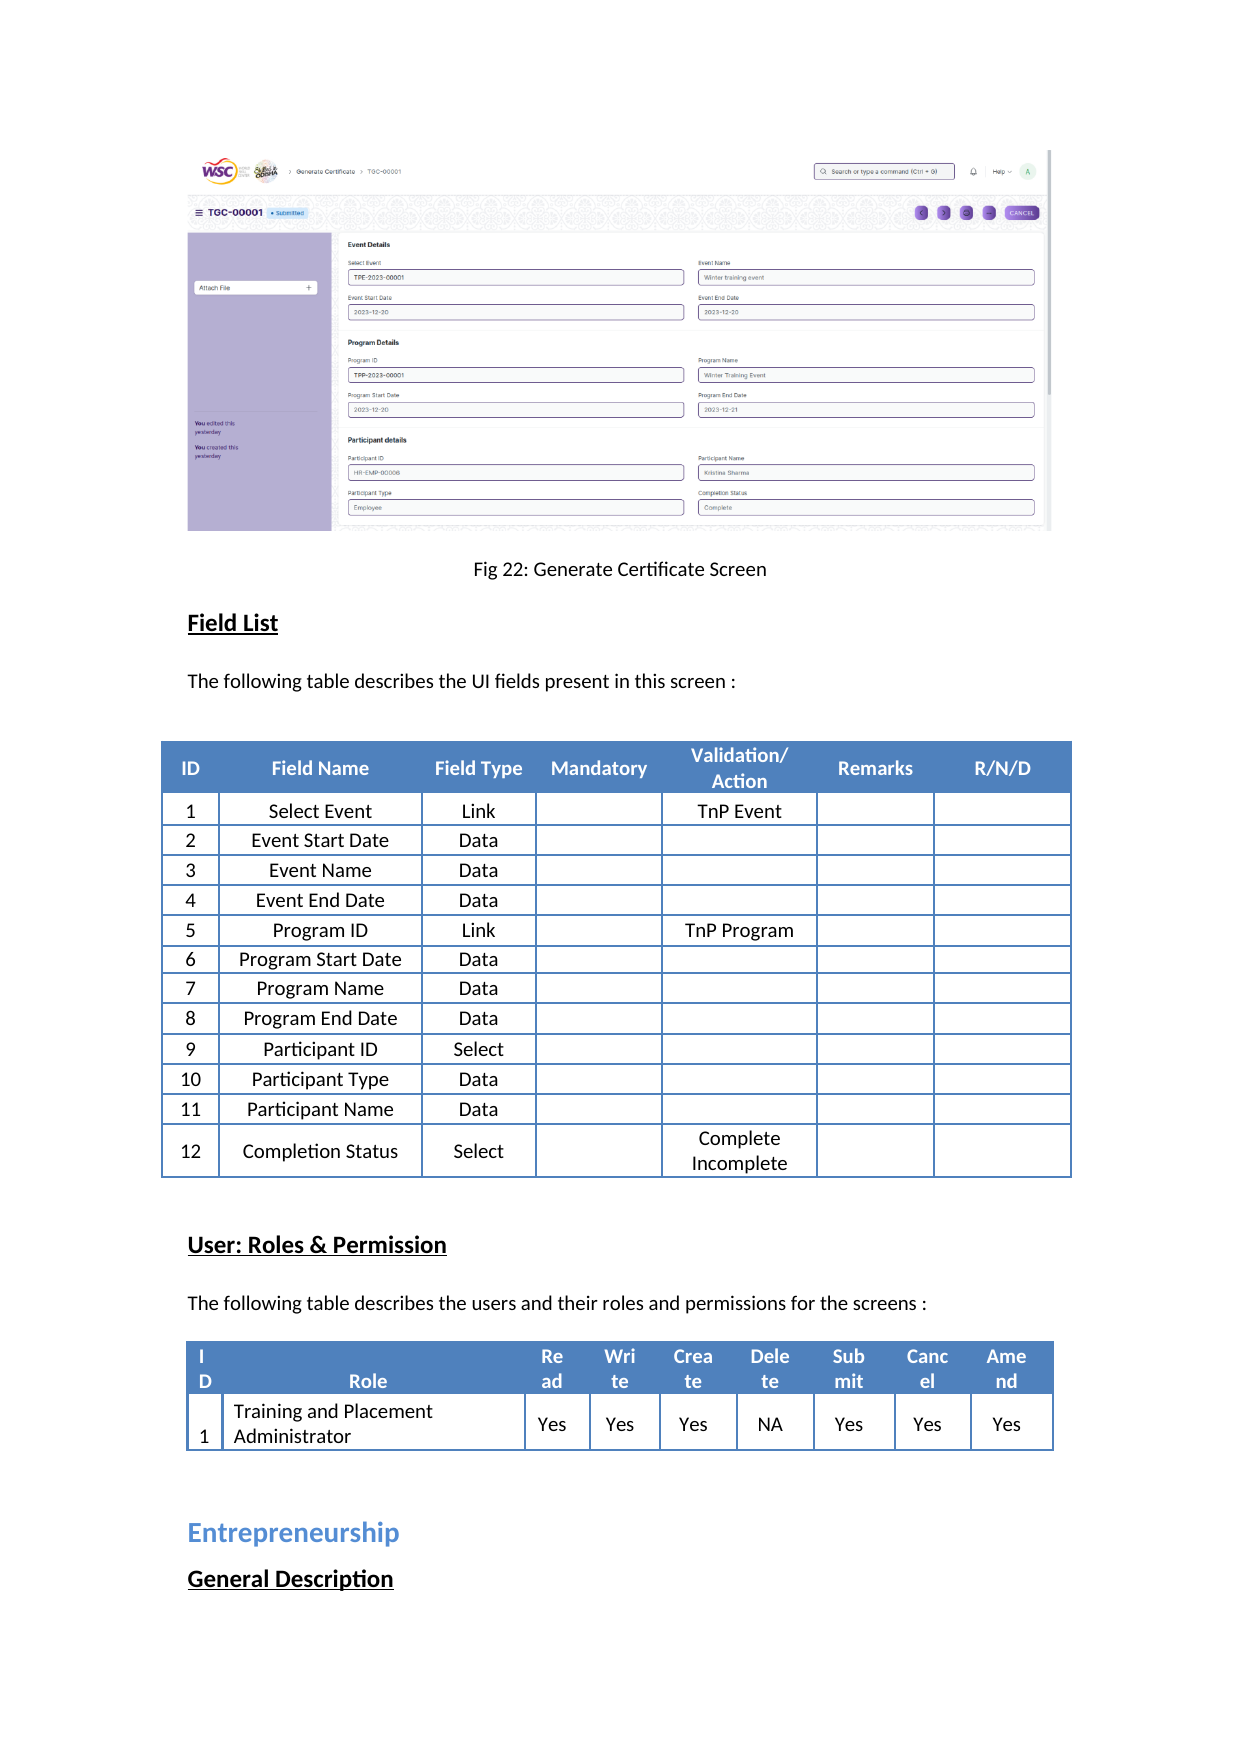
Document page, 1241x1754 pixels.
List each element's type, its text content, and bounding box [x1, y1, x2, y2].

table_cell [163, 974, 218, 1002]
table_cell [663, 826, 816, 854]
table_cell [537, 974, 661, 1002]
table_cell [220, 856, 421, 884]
list User: Roles & Permission [187, 1229, 1053, 1259]
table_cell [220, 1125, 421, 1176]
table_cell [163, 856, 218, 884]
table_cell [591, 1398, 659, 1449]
list Field List [187, 607, 1053, 637]
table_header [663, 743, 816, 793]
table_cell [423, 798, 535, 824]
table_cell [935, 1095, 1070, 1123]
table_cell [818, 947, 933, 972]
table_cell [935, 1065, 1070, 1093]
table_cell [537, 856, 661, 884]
text Fig 22: Generate Certificate Screen [187, 556, 1053, 581]
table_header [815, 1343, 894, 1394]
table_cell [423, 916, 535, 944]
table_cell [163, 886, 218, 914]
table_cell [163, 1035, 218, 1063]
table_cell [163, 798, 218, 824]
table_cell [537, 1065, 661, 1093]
text The following table describes the UI fields present in this screen : [187, 668, 1053, 693]
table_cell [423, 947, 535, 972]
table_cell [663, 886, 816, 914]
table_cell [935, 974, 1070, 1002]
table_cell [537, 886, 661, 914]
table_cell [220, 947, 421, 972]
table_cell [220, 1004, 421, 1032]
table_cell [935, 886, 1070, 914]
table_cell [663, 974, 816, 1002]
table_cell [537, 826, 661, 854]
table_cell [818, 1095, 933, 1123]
subtitle Entrepreneurship [187, 1514, 1053, 1550]
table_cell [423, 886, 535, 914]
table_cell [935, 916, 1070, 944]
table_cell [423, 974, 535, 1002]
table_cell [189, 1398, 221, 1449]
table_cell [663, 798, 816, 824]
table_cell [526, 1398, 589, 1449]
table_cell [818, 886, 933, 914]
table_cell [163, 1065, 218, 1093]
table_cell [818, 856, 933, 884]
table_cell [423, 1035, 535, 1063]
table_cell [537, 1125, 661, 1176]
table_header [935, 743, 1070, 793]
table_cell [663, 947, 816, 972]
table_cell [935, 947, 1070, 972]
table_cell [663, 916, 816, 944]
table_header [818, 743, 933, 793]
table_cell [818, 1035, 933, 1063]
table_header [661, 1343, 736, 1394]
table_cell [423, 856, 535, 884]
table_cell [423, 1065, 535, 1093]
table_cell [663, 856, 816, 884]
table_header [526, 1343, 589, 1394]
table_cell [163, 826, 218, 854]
list General Description [187, 1563, 1053, 1593]
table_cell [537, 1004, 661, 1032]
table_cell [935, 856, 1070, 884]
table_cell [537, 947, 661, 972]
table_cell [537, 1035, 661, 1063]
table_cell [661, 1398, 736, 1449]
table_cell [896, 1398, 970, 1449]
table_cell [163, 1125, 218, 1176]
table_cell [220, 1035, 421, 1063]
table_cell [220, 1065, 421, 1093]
picture [187, 150, 1052, 531]
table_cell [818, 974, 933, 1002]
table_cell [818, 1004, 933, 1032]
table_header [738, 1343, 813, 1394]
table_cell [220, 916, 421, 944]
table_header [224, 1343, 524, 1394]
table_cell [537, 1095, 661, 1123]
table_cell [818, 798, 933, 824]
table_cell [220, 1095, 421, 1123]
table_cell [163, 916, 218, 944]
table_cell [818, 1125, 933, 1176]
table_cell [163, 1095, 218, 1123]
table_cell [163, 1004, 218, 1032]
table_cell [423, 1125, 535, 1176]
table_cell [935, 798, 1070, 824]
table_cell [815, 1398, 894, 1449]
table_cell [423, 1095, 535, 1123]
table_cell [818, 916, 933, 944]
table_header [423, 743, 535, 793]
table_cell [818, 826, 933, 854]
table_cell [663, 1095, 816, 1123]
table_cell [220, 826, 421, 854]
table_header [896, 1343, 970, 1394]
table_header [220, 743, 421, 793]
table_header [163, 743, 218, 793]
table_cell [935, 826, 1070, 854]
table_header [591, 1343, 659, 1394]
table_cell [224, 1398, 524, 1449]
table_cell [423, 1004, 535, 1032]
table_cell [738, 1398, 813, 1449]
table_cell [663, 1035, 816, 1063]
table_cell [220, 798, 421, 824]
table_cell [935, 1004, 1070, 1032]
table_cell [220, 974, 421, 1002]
list The following table describes the users and their roles and permissions for the screens : [187, 1290, 1053, 1315]
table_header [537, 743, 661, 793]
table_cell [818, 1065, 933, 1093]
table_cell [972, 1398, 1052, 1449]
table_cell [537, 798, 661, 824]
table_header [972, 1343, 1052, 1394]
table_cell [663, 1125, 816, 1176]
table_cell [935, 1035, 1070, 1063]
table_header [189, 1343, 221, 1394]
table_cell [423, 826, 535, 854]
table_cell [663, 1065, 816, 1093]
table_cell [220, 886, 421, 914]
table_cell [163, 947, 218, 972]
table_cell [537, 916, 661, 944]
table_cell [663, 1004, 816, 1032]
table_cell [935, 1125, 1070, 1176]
